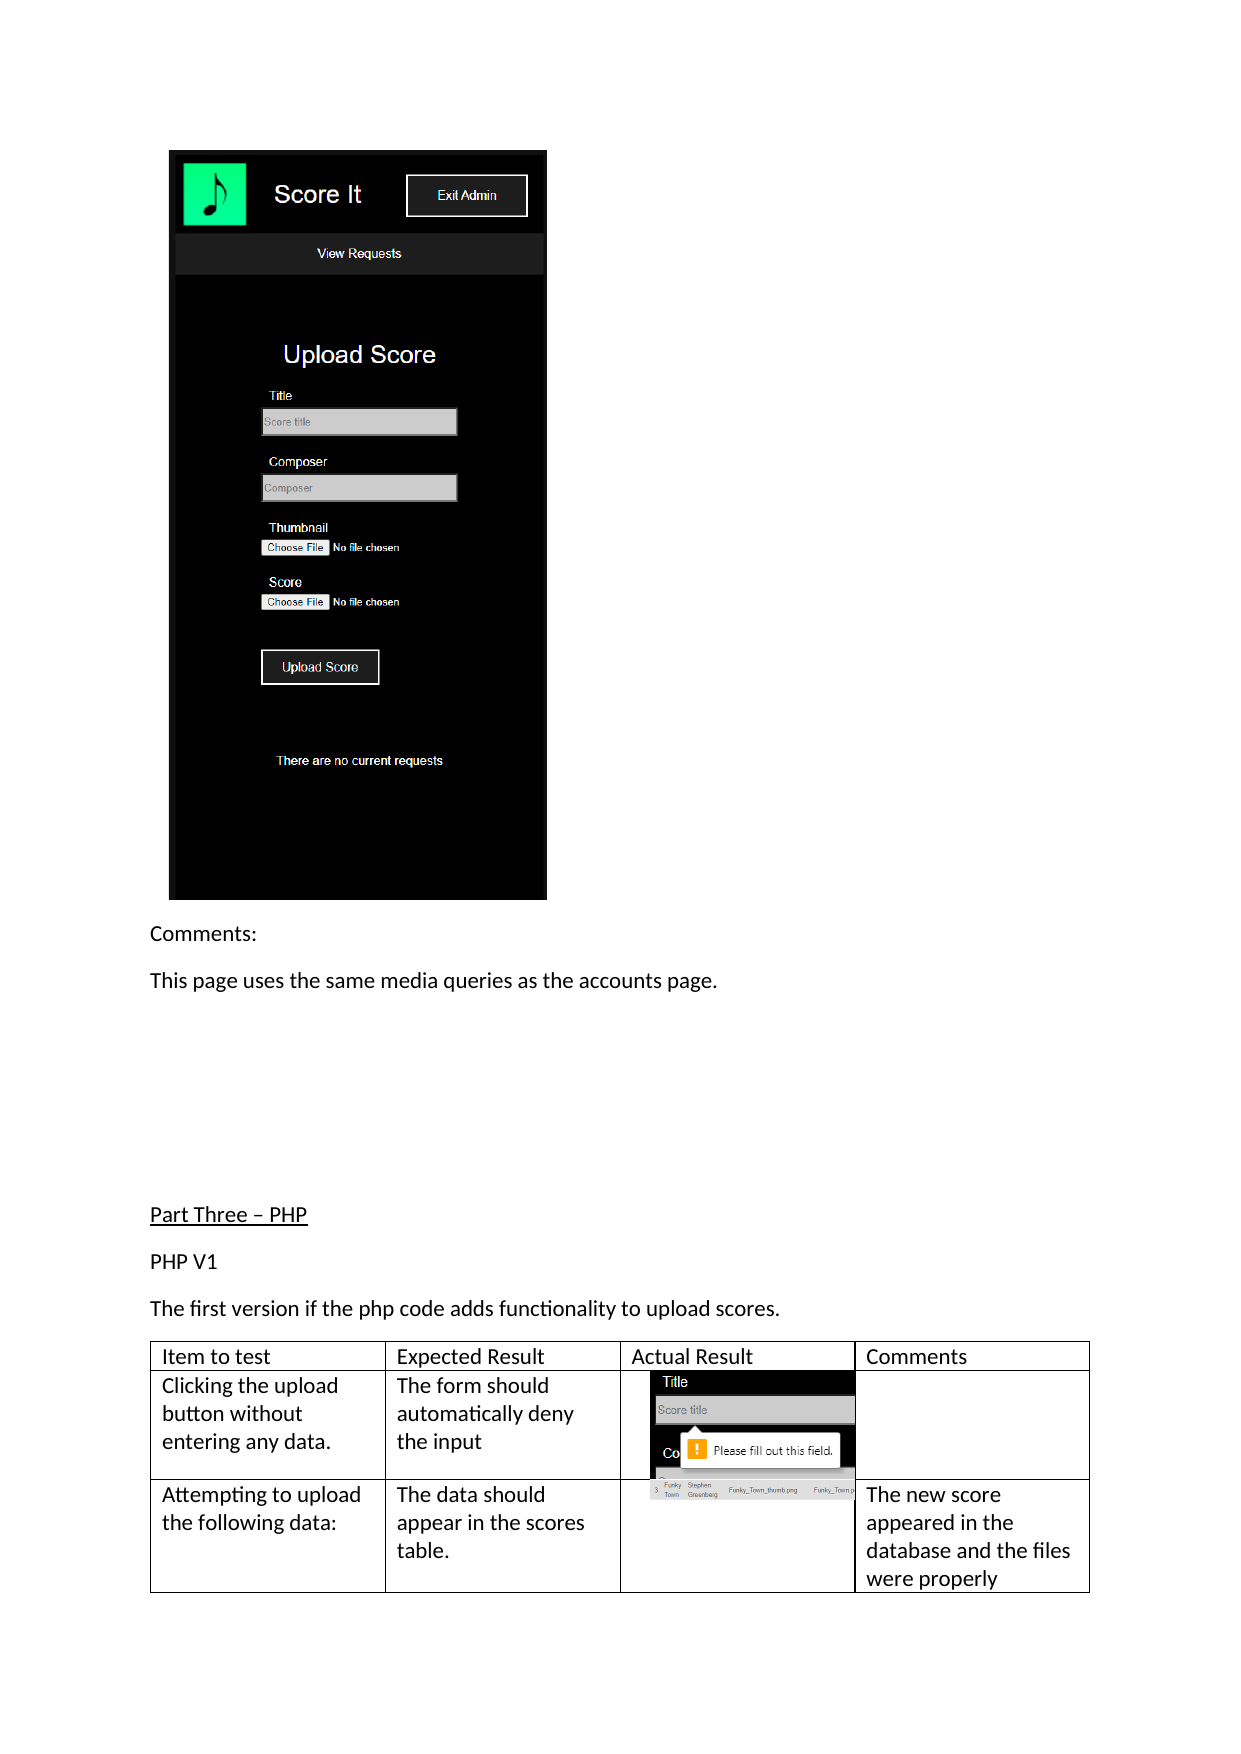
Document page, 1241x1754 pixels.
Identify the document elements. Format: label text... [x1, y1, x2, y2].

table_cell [856, 1480, 1089, 1592]
table_header Item to test [151, 1342, 385, 1370]
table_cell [386, 1480, 620, 1592]
table_header Expected Result [386, 1342, 620, 1370]
table_cell [621, 1480, 854, 1592]
text Part Three – PHP [150, 1200, 1090, 1228]
text PHP V1 [150, 1247, 1090, 1275]
text Comments: [150, 919, 1090, 947]
table_cell [621, 1371, 650, 1479]
text This page uses the same media queries as the accounts page. [150, 966, 1090, 994]
table_cell [856, 1371, 1089, 1479]
text The first version if the php code adds functionality to upload scores. [150, 1294, 1090, 1322]
table_cell Attempting to upload the following data: [151, 1480, 385, 1592]
table_header Comments [856, 1342, 1089, 1370]
table_cell Clicking the upload button without entering any data. [151, 1371, 385, 1479]
table_header Actual Result [621, 1342, 854, 1370]
table_cell The form should automatically deny the input [386, 1371, 620, 1479]
